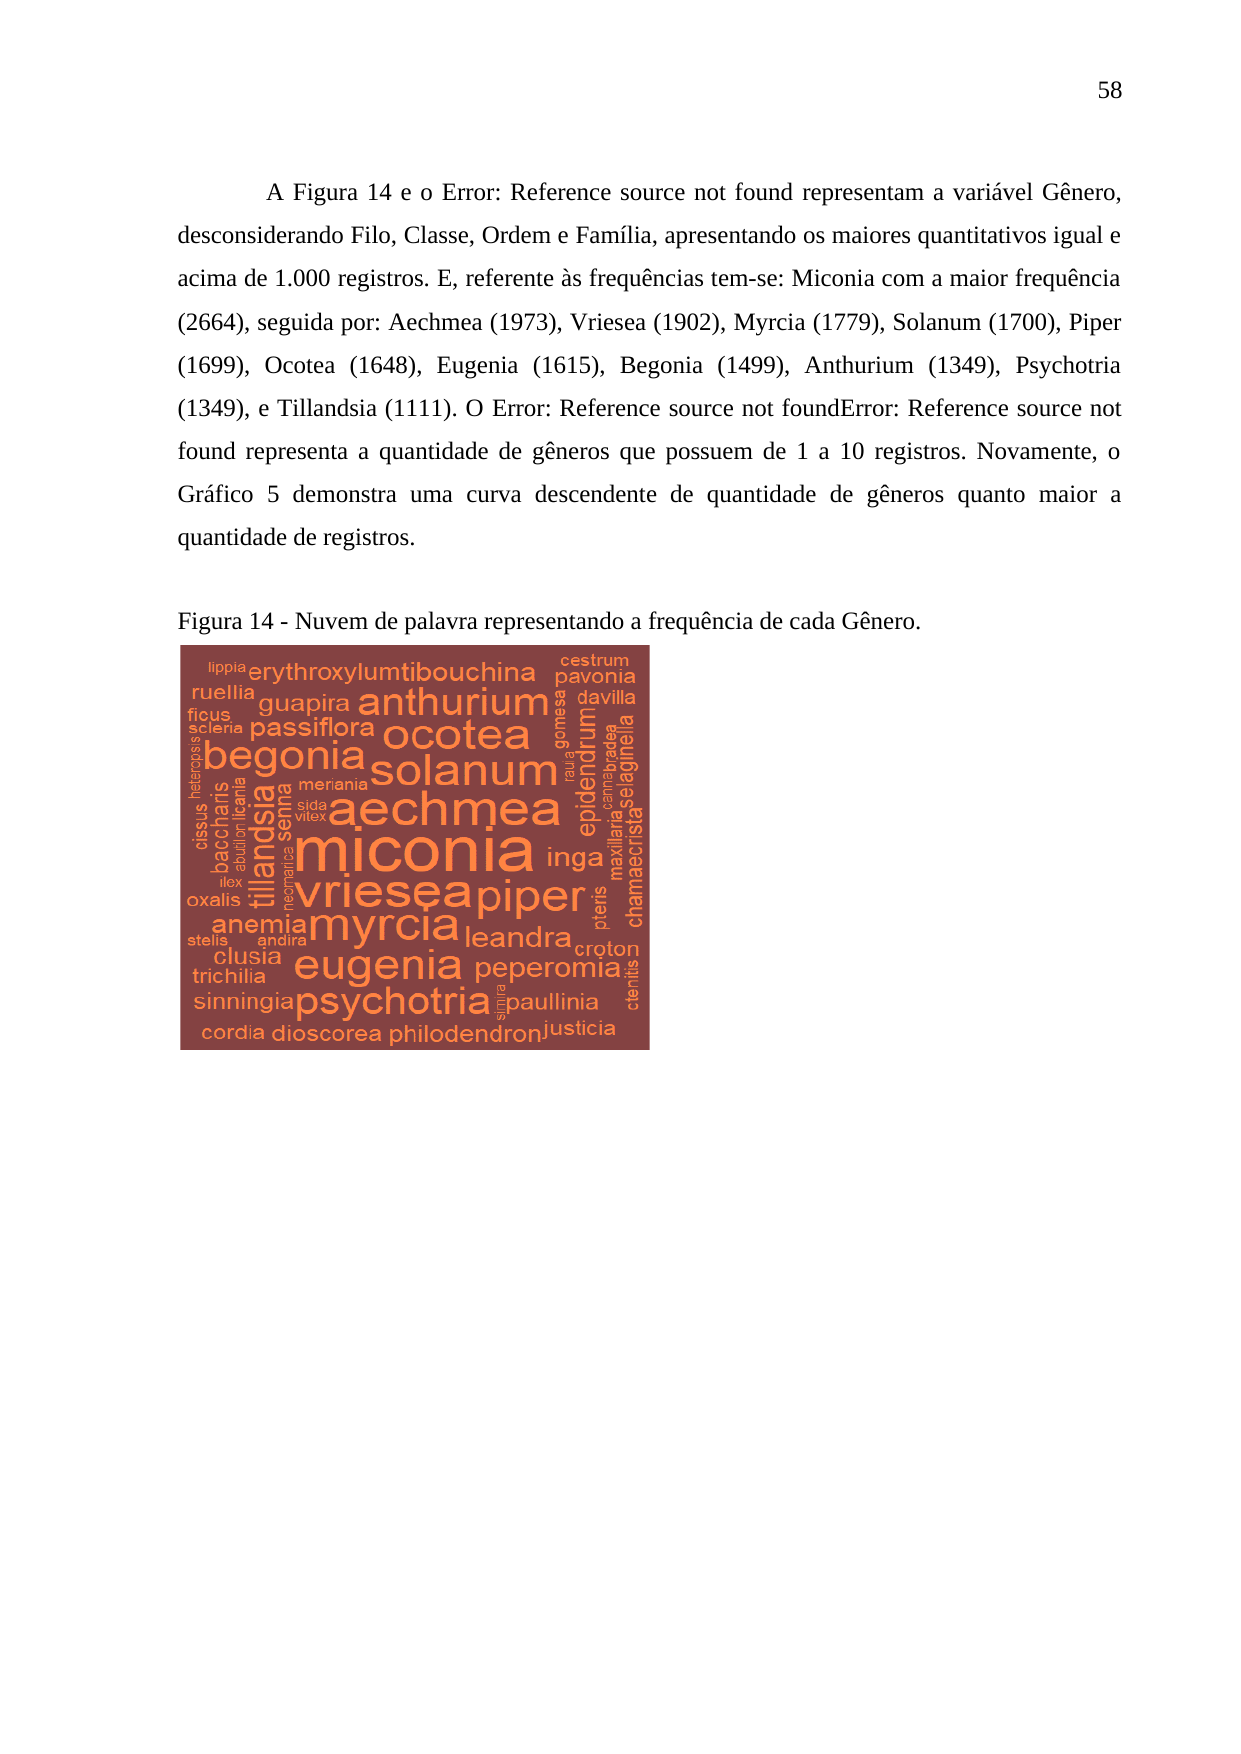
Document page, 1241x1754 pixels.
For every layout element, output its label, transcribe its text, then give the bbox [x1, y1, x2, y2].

picture [180, 645, 650, 1050]
